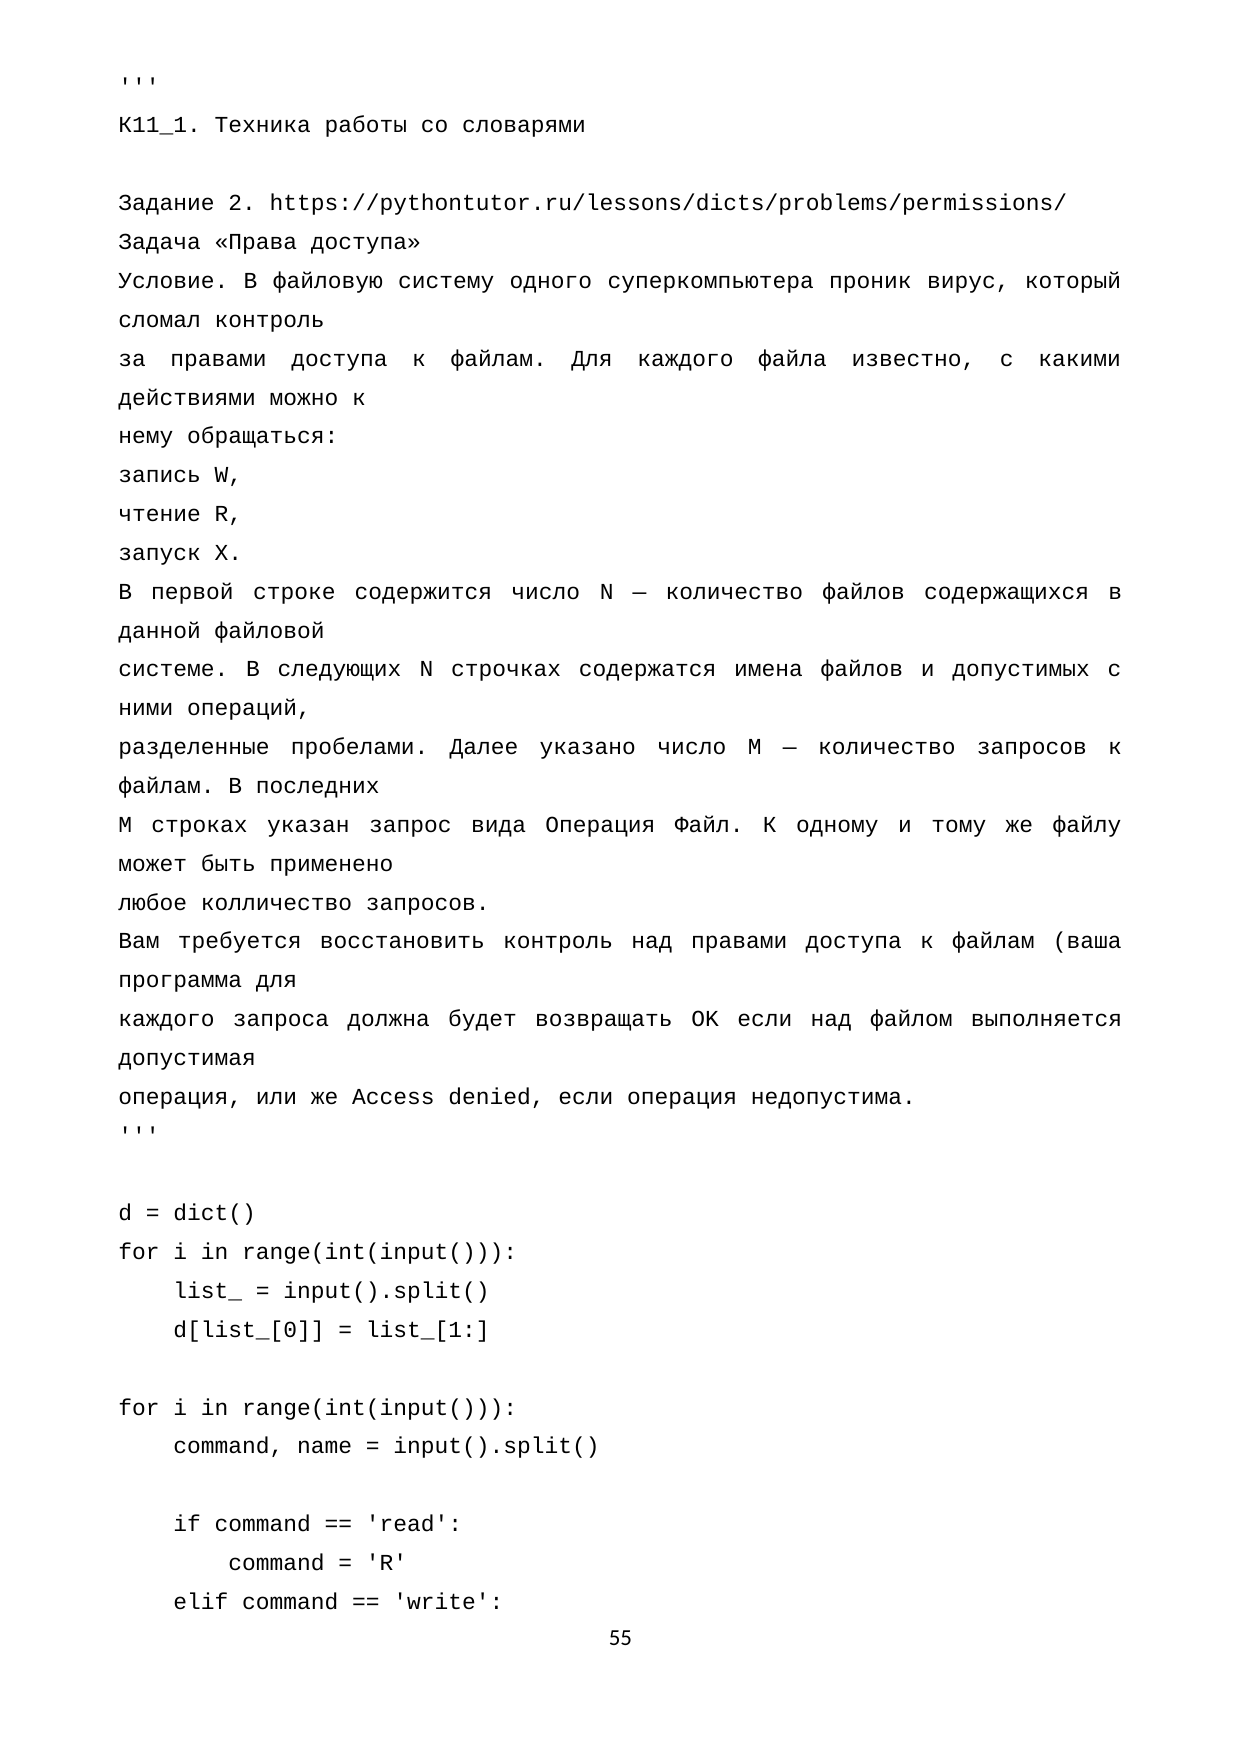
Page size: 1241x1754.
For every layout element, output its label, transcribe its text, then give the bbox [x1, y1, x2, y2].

text Задание 2. https://pythontutor.ru/lessons/dicts/problems/permissions/ [118, 192, 1122, 217]
text for i in range(int(input())): [118, 1396, 1122, 1422]
text M строках указан запрос вида Операция Файл. К одному и тому же файлу может быть применено [118, 813, 1122, 878]
text Задача «Права доступа» [118, 230, 1122, 256]
text command = 'R' [118, 1551, 1122, 1577]
text list_ = input().split() [118, 1279, 1122, 1305]
text for i in range(int(input())): [118, 1241, 1122, 1267]
text Вам требуется восстановить контроль над правами доступа к файлам (ваша программа для [118, 930, 1122, 994]
text elif command == 'write': [118, 1590, 1122, 1616]
text command, name = input().split() [118, 1435, 1122, 1461]
text if command == 'read': [118, 1513, 1122, 1538]
text ''' [118, 75, 1122, 101]
text разделенные пробелами. Далее указано чиcло M — количество запросов к файлам. В последних [118, 736, 1122, 800]
text d[list_[0]] = list_[1:] [118, 1318, 1122, 1344]
text В первой строке содержится число N — количество файлов содержащихся в данной файловой [118, 580, 1122, 645]
text запуск X. [118, 541, 1122, 567]
text запись W, [118, 463, 1122, 489]
text каждого запроса должна будет возвращать OK если над файлом выполняется допустимая [118, 1007, 1122, 1072]
text ''' [118, 1124, 1122, 1150]
text системе. В следующих N строчках содержатся имена файлов и допустимых с ними операций, [118, 658, 1122, 723]
text Условие. В файловую систему одного суперкомпьютера проник вирус, который сломал контроль [118, 269, 1122, 334]
text операция, или же Access denied, если операция недопустима. [118, 1085, 1122, 1111]
text любое колличество запросов. [118, 891, 1122, 917]
text нему обращаться: [118, 425, 1122, 451]
text d = dict() [118, 1202, 1122, 1228]
text К11_1. Техника работы со словарями [118, 114, 1122, 140]
text за правами доступа к файлам. Для каждого файла известно, с какими действиями можно к [118, 347, 1122, 412]
text чтение R, [118, 502, 1122, 528]
